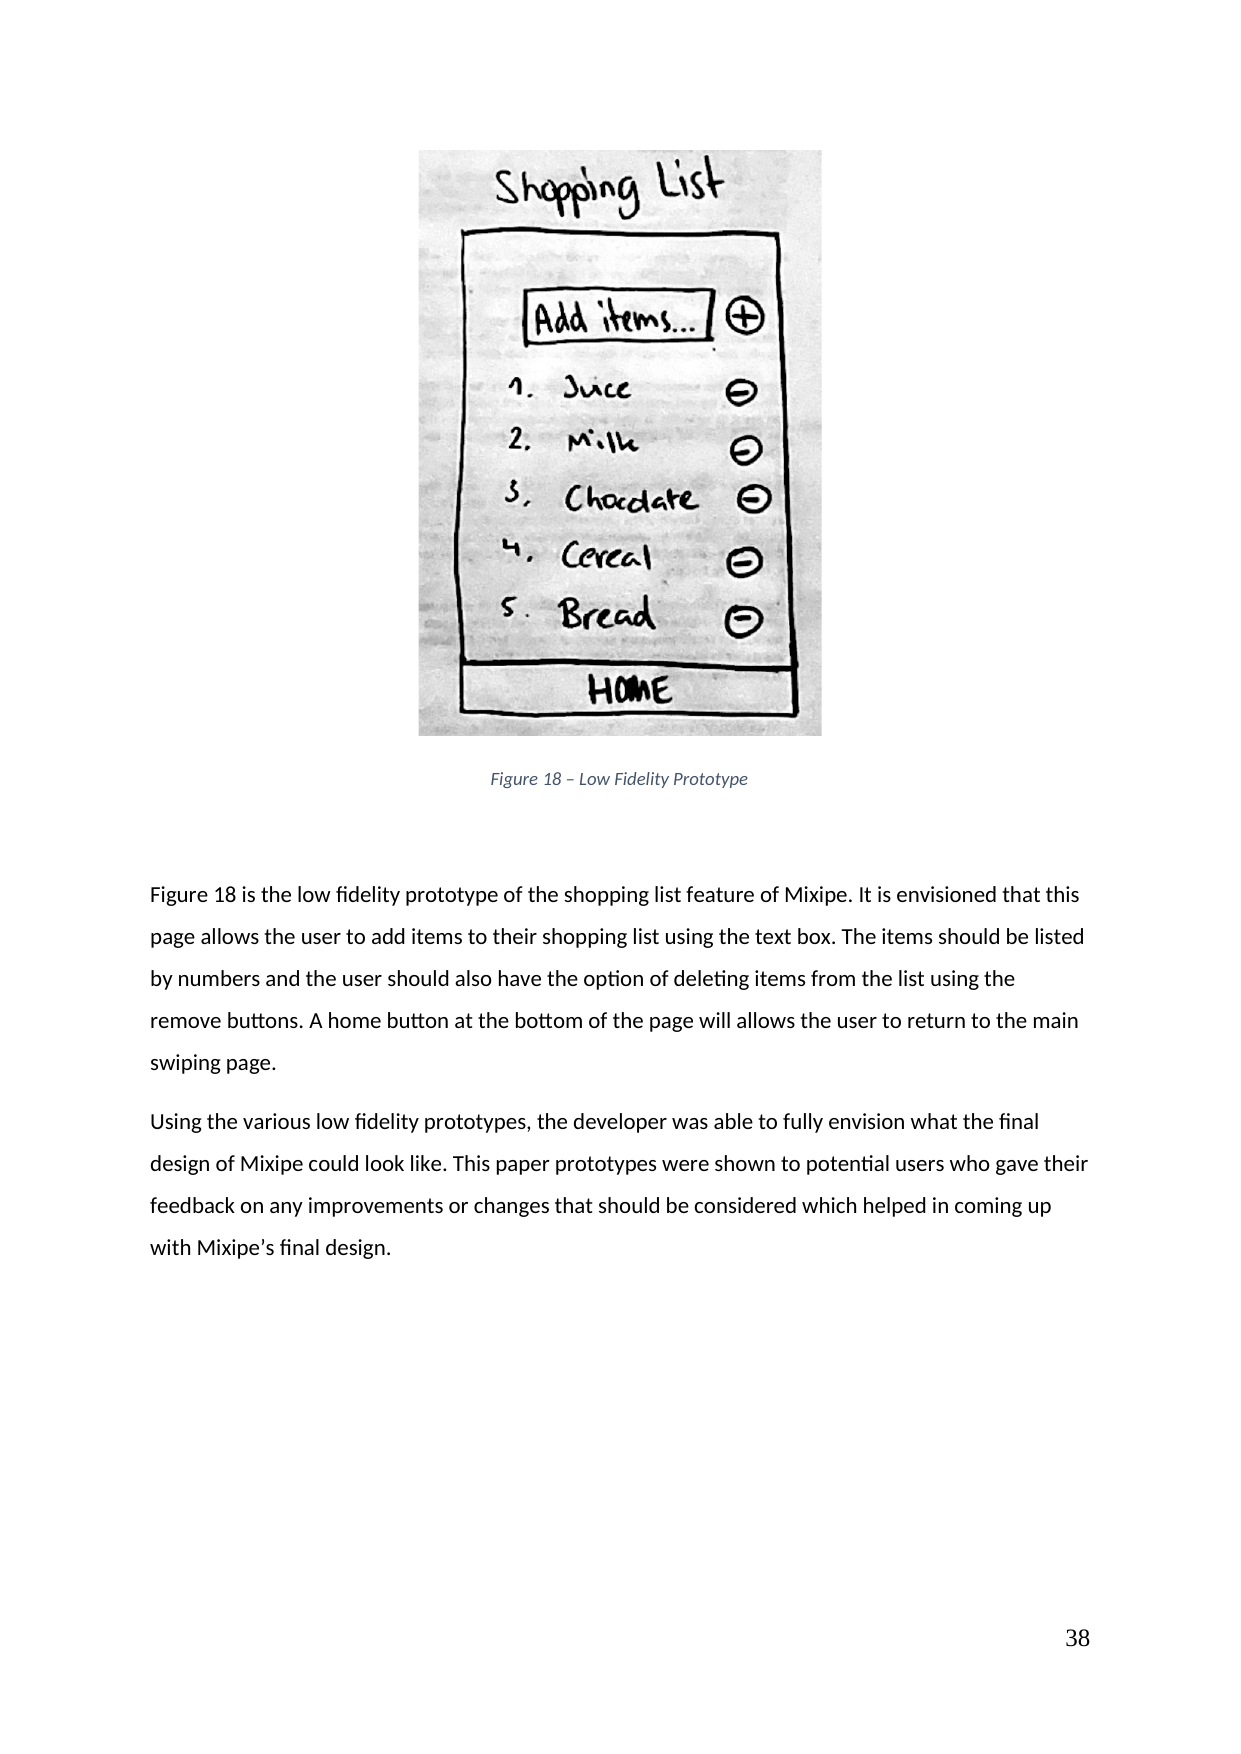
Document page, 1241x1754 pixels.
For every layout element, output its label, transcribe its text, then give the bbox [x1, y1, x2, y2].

picture [418, 150, 822, 736]
text Figure 18 – Low Fidelity Prototype [150, 767, 1090, 789]
text Figure 18 is the low fidelity prototype of the shopping list feature of Mixipe. It is envisioned that this page allows the user to add items to their shopping list using the text box. The items should be listed by numbers and the user should also have the option of deleting items from the list using the remove buttons. A home button at the bottom of the page will allows the user to return to the main swiping page. [150, 881, 1090, 1076]
text Using the various low fidelity prototypes, the developer was able to fully envision what the final design of Mixipe could look like. This paper prototypes were shown to potential users who gave their feedback on any improvements or changes that should be considered which helped in coming up with Mixipe’s final design. [150, 1107, 1090, 1261]
